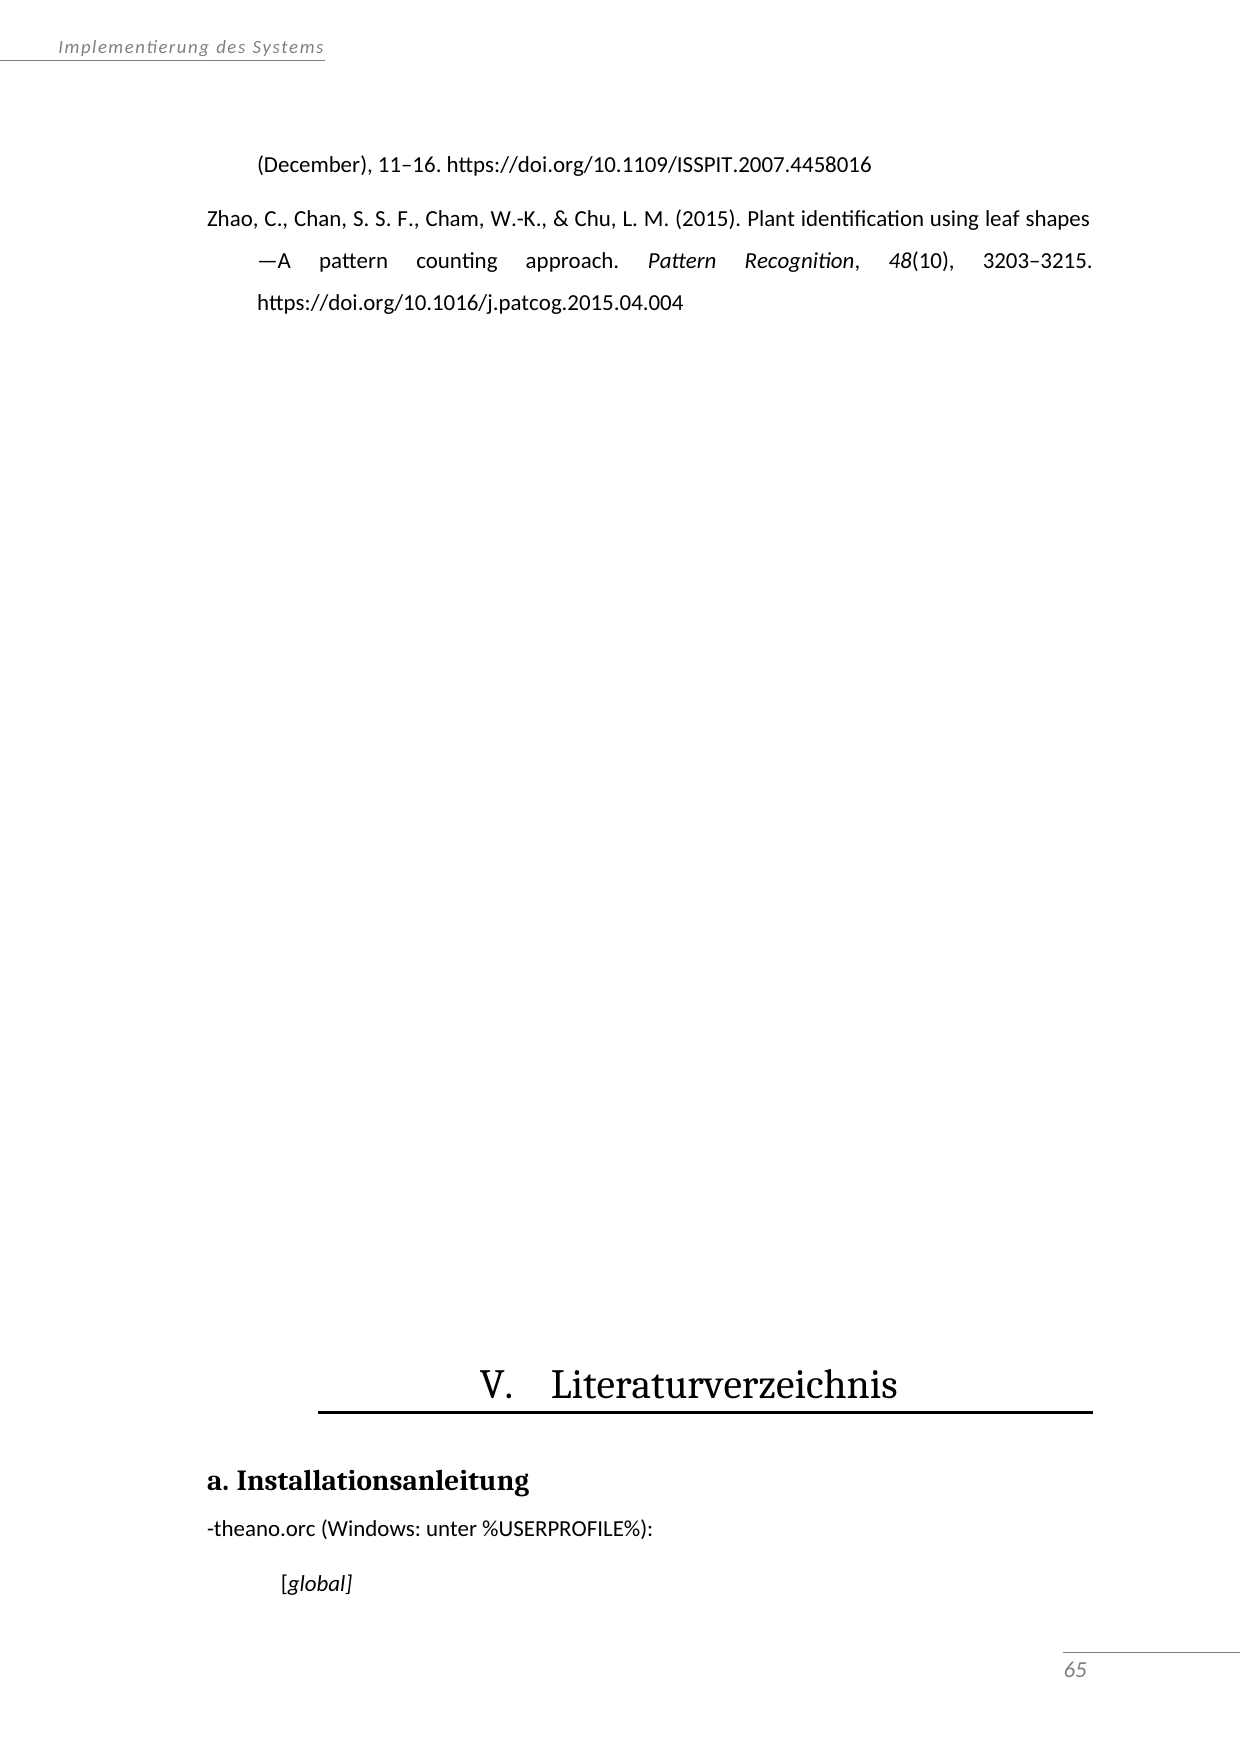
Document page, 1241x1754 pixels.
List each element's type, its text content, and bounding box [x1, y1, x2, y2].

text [207, 150, 1093, 178]
text Zhao, C., Chan, S. S. F., Cham, W.-K., & Chu, L. M. (2015). Plant identification using leaf shapes—A pattern counting approach. Pattern Recognition, 48(10), 3203–3215. https://doi.org/10.1016/j.patcog.2015.04.004 [207, 204, 1093, 316]
text -theano.orc (Windows: unter %USERPROFILE%): [207, 1514, 1093, 1542]
text [global] [207, 1569, 1093, 1597]
subtitle Literaturverzeichnis [318, 1361, 1093, 1411]
subtitle Installationsanleitung [207, 1464, 1093, 1498]
